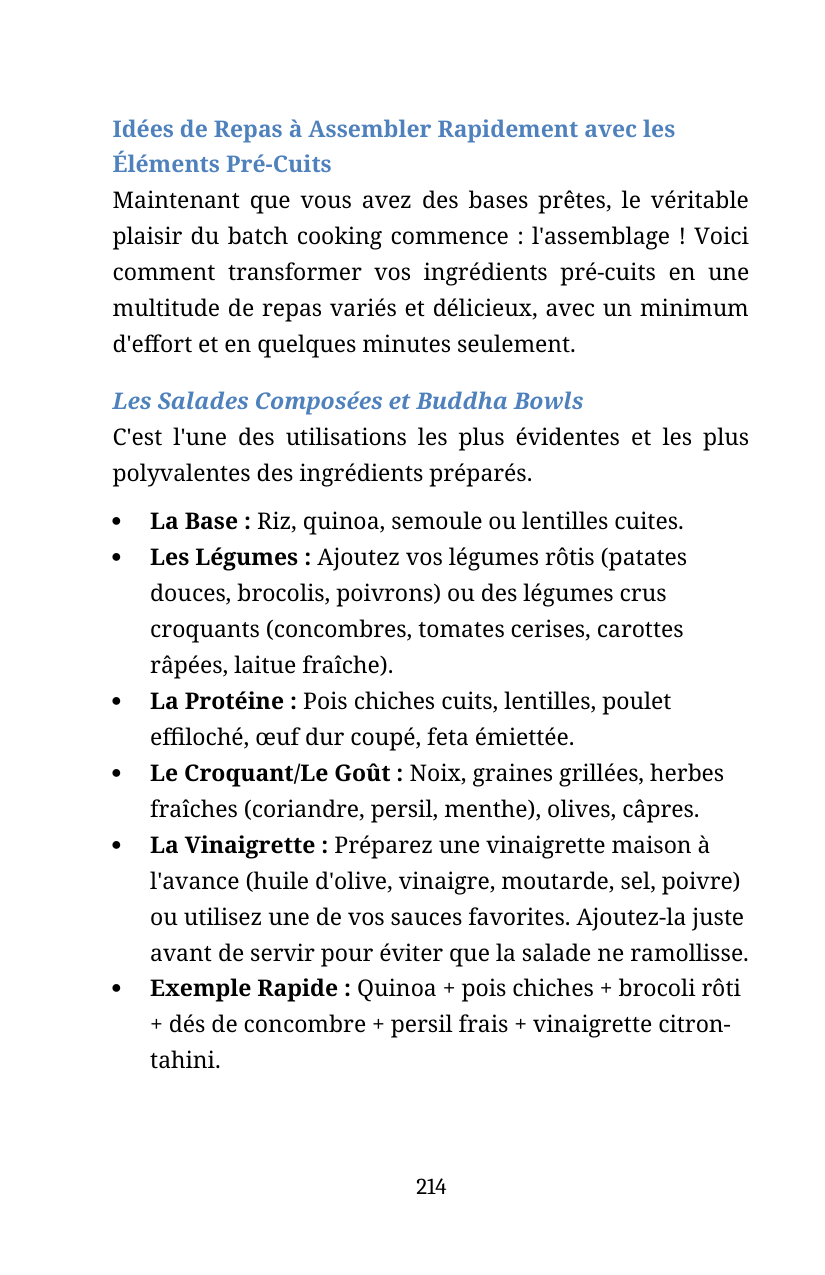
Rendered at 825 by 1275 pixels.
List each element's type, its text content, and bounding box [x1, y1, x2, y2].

list Le Croquant/Le Goût : Noix, graines grillées, herbes fraîches (coriandre, persil, menthe), olives, câpres. [112, 757, 750, 824]
text C'est l'une des utilisations les plus évidentes et les plus polyvalentes des ingrédients préparés. [112, 421, 750, 488]
list La Protéine : Pois chiches cuits, lentilles, poulet effiloché, œuf dur coupé, feta émiettée. [112, 685, 750, 752]
list Exemple Rapide : Quinoa + pois chiches + brocoli rôti + dés de concombre + persil frais + vinaigrette citron-tahini. [112, 972, 750, 1076]
list La Vinaigrette : Préparez une vinaigrette maison à l'avance (huile d'olive, vinaigre, moutarde, sel, poivre) ou utilisez une de vos sauces favorites. Ajoutez-la juste avant de servir pour éviter que la salade ne ramollisse. [112, 829, 750, 968]
list La Base : Riz, quinoa, semoule ou lentilles cuites. [112, 505, 750, 536]
subtitle Idées de Repas à Assembler Rapidement avec les Éléments Pré-Cuits [112, 112, 750, 180]
text Maintenant que vous avez des bases prêtes, le véritable plaisir du batch cooking commence : l'assemblage ! Voici comment transformer vos ingrédients pré-cuits en une multitude de repas variés et délicieux, avec un minimum d'effort et en quelques minutes seulement. [112, 184, 750, 359]
list Les Légumes : Ajoutez vos légumes rôtis (patates douces, brocolis, poivrons) ou des légumes crus croquants (concombres, tomates cerises, carottes râpées, laitue fraîche). [112, 541, 750, 680]
subtitle Les Salades Composées et Buddha Bowls [112, 385, 750, 416]
